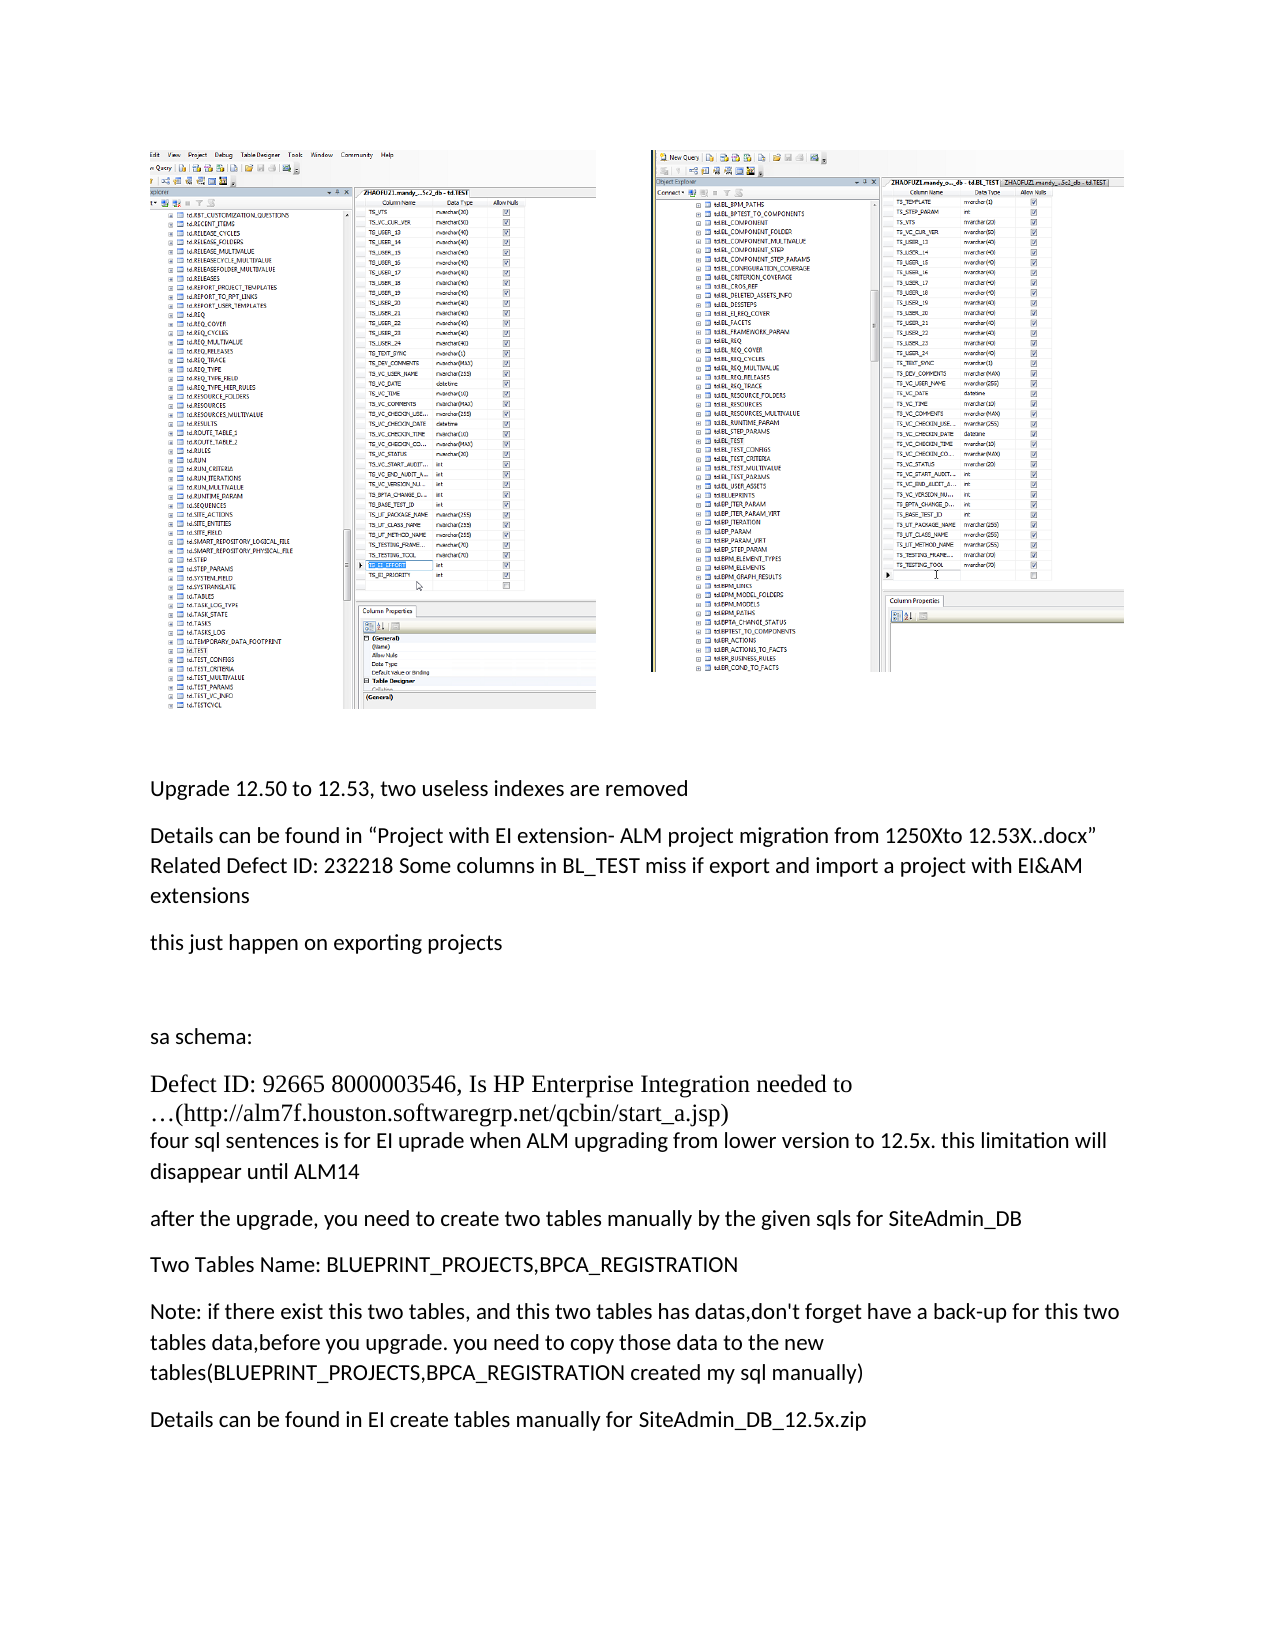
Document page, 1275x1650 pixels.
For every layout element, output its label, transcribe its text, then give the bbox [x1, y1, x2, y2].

text Defect ID: 92665 8000003546, Is HP Enterprise Integration needed to …(http://alm7f.houston.softwaregrp.net/qcbin/start_a.jsp) [150, 1069, 1125, 1127]
text sa schema: [150, 1022, 1125, 1050]
text Two Tables Name: BLUEPRINT_PROJECTS,BPCA_REGISTRATION [150, 1251, 1125, 1278]
text four sql sentences is for EI uprade when ALM upgrading from lower version to 12.5x. this limitation will disappear until ALM14 [150, 1127, 1125, 1185]
text this just happen on exporting projects [150, 928, 1125, 956]
text after the upgrade, you need to create two tables manually by the given sqls for SiteAdmin_DB [150, 1204, 1125, 1232]
text Details can be found in “Project with EI extension- ALM project migration from 1250Xto 12.53X..docx” Related Defect ID: 232218 Some columns in BL_TEST miss if export and import a project with EI&AM extensions [150, 821, 1125, 909]
picture [150, 150, 1125, 709]
text Details can be found in EI create tables manually for SiteAdmin_DB_12.5x.zip [150, 1405, 1125, 1433]
text Upgrade 12.50 to 12.53, two useless indexes are removed [150, 774, 1125, 802]
text Note: if there exist this two tables, and this two tables has datas,don't forget have a back-up for this two tables data,before you upgrade. you need to copy those data to the new tables(BLUEPRINT_PROJECTS,BPCA_REGISTRATION created my sql manually) [150, 1297, 1125, 1386]
